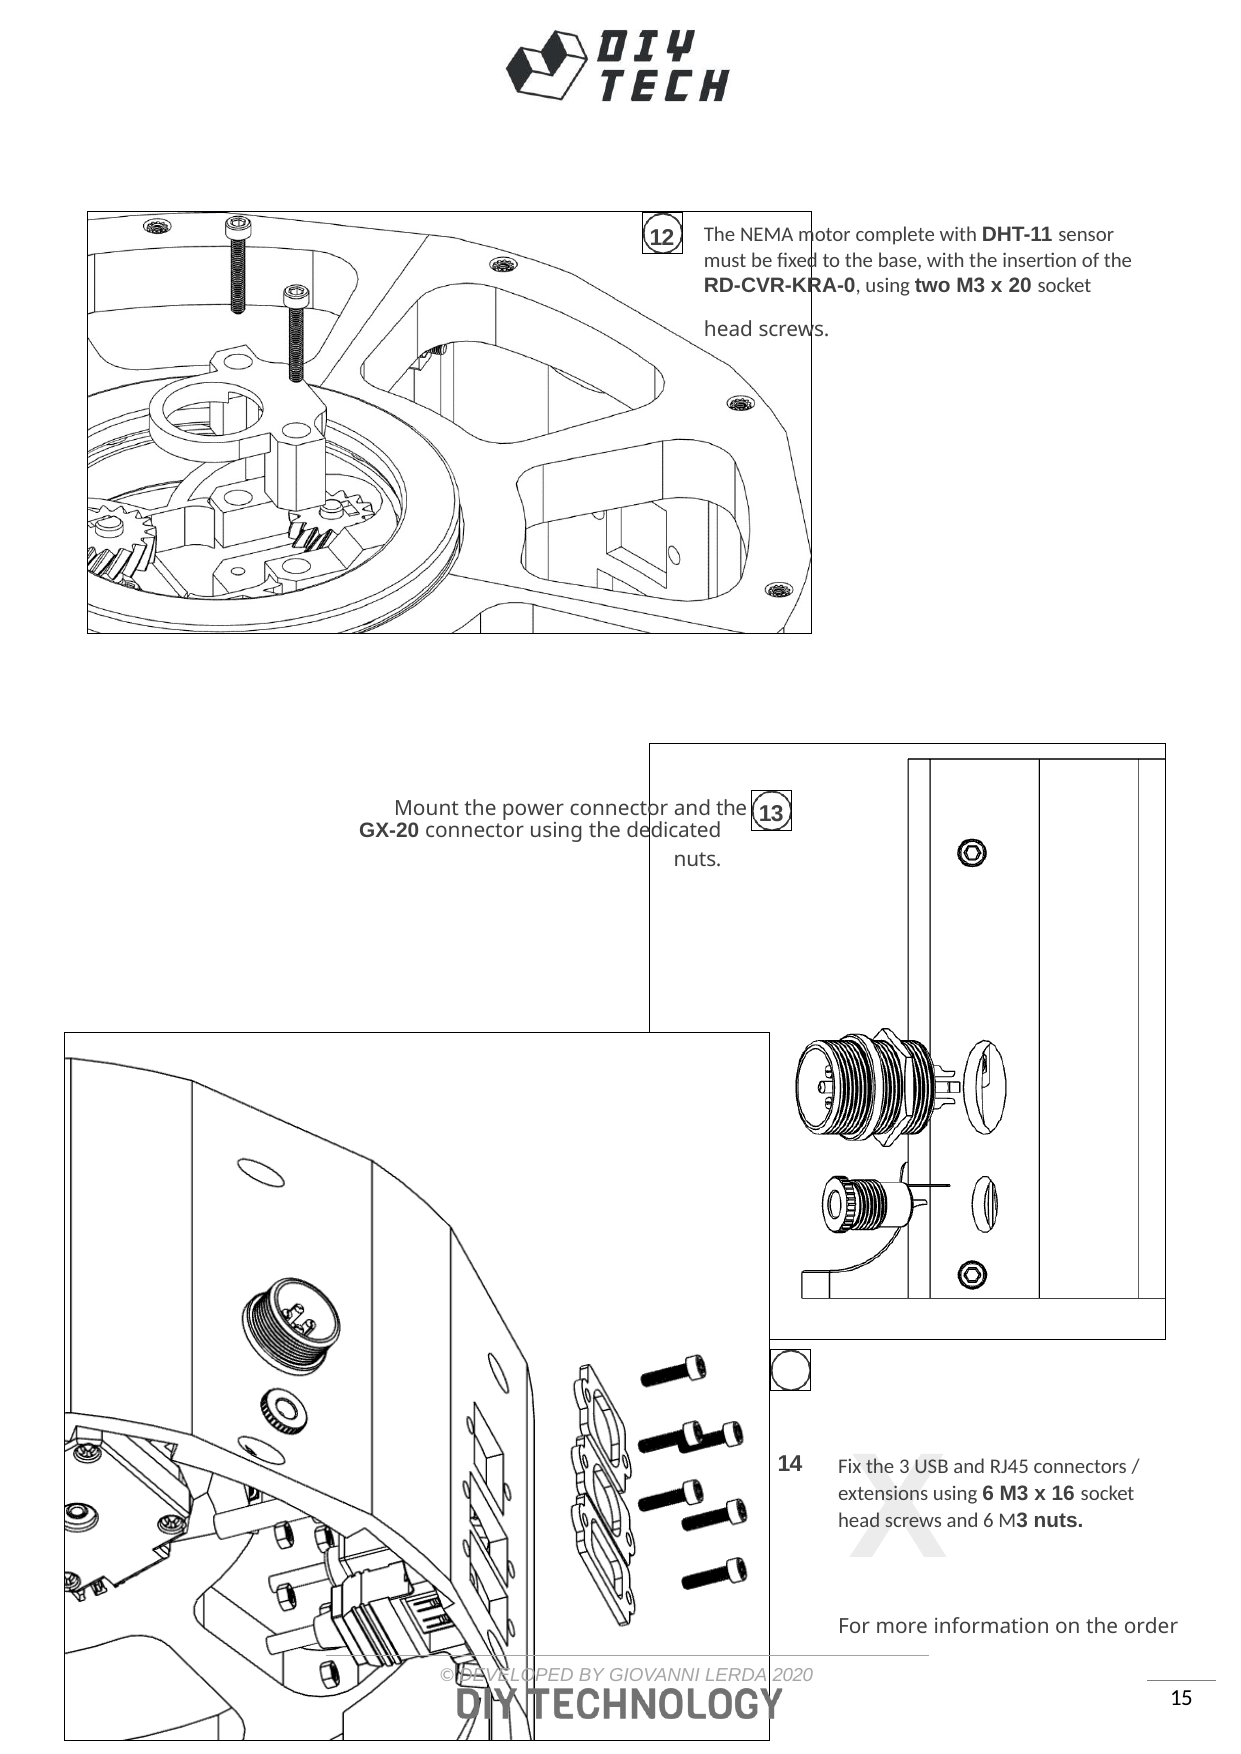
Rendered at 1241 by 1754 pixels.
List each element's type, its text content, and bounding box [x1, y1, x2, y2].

text GX-20 connector using the dedicated [35, 821, 721, 842]
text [838, 1611, 1180, 1639]
picture [650, 744, 1165, 792]
picture [88, 212, 811, 633]
text 12 The NEMA motor complete with DHT-11 sensor must be fixed to the base, with the insertion of the RD-CVR-KRA-0, using two M3 x 20 socket [649, 218, 1145, 298]
picture [643, 213, 682, 253]
picture [650, 821, 1165, 1339]
picture [683, 212, 811, 218]
picture [771, 1350, 810, 1390]
text Mount the power connector and the 13 [394, 792, 1207, 821]
picture [502, 29, 731, 102]
text nuts. [35, 844, 721, 873]
picture [752, 821, 791, 830]
text 14 Fix the 3 USB and RJ45 connectors / extensions using 6 M3 x 16 socket head screws and 6 M3 nuts. [777, 1450, 1180, 1533]
picture [65, 1033, 783, 1740]
text head screws. [704, 314, 1207, 343]
